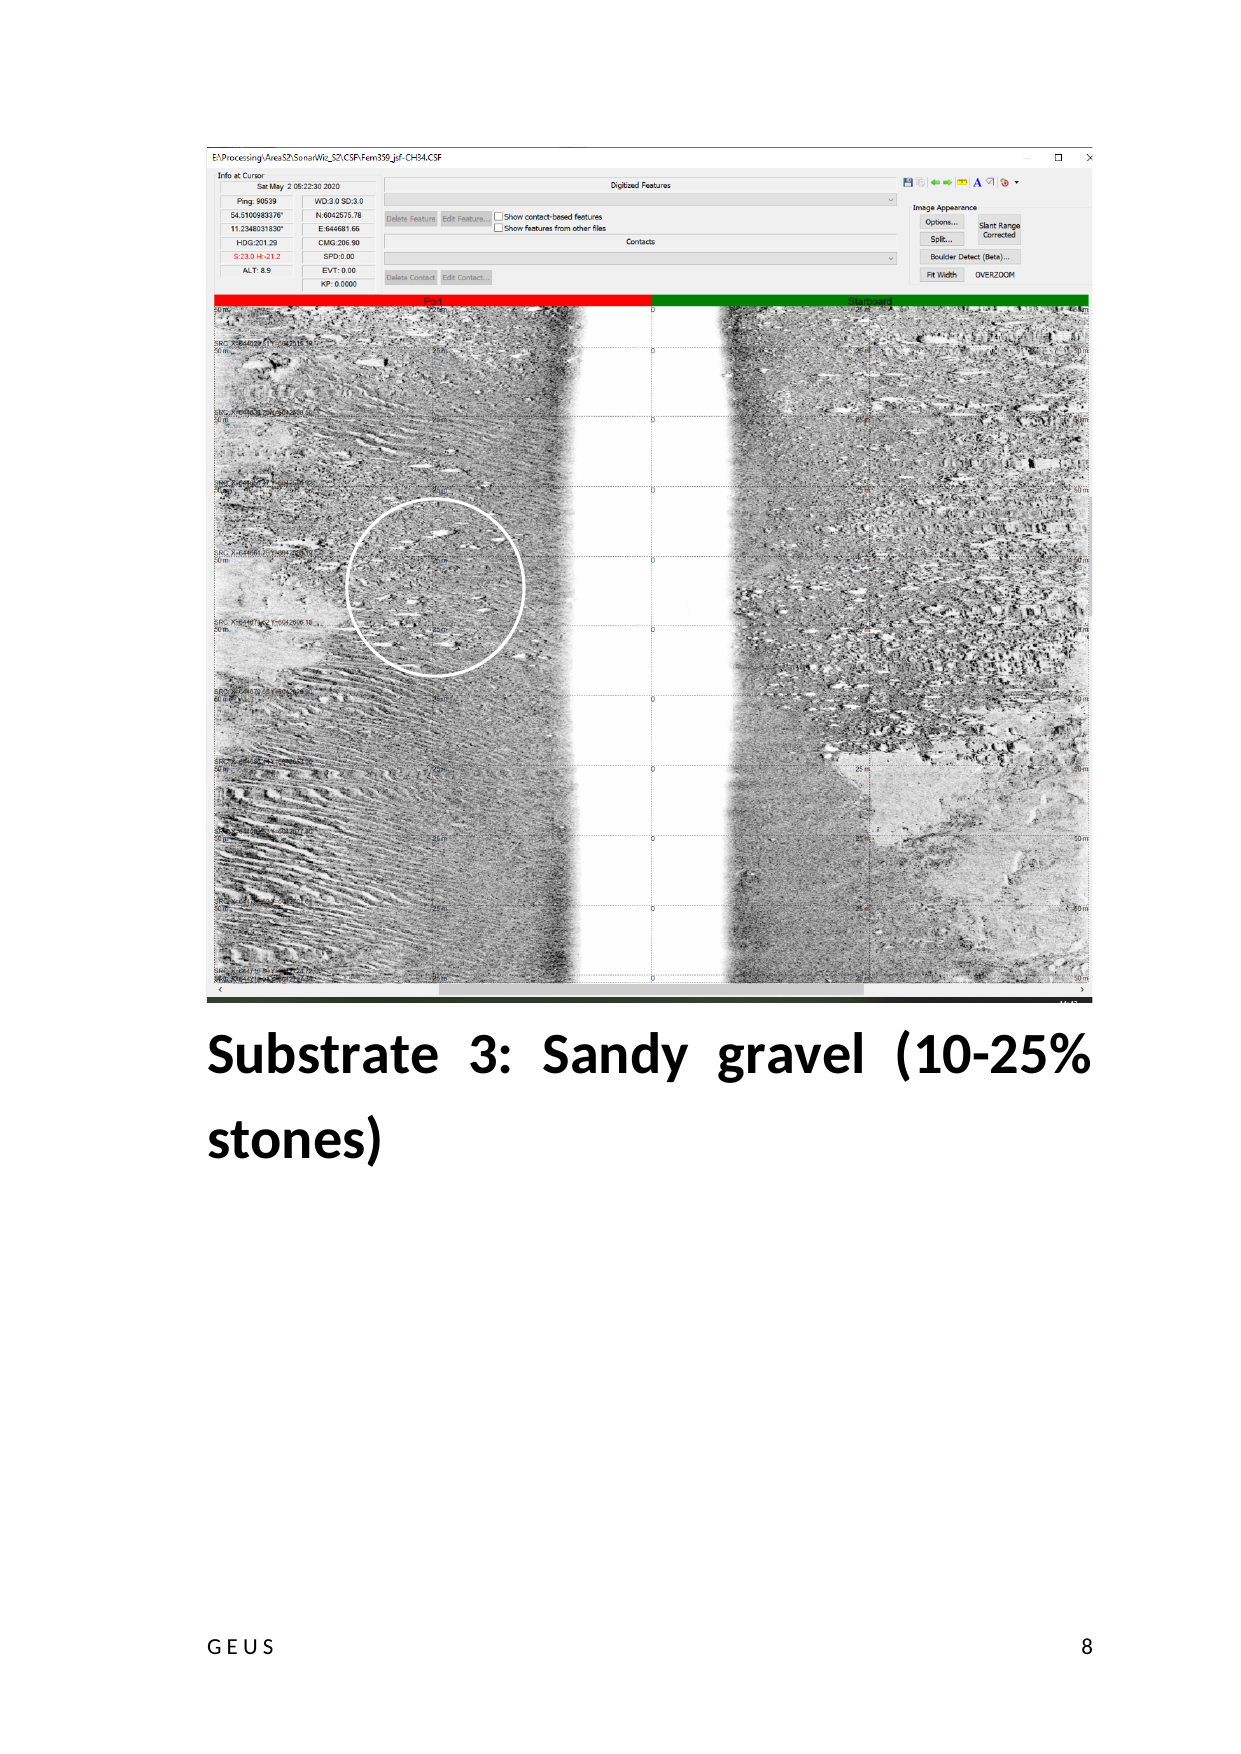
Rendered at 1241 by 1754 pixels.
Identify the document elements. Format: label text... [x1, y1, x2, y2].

text Substrate 3: Sandy gravel (10-25% stones) [207, 1003, 1092, 1173]
picture [206, 147, 1093, 1003]
